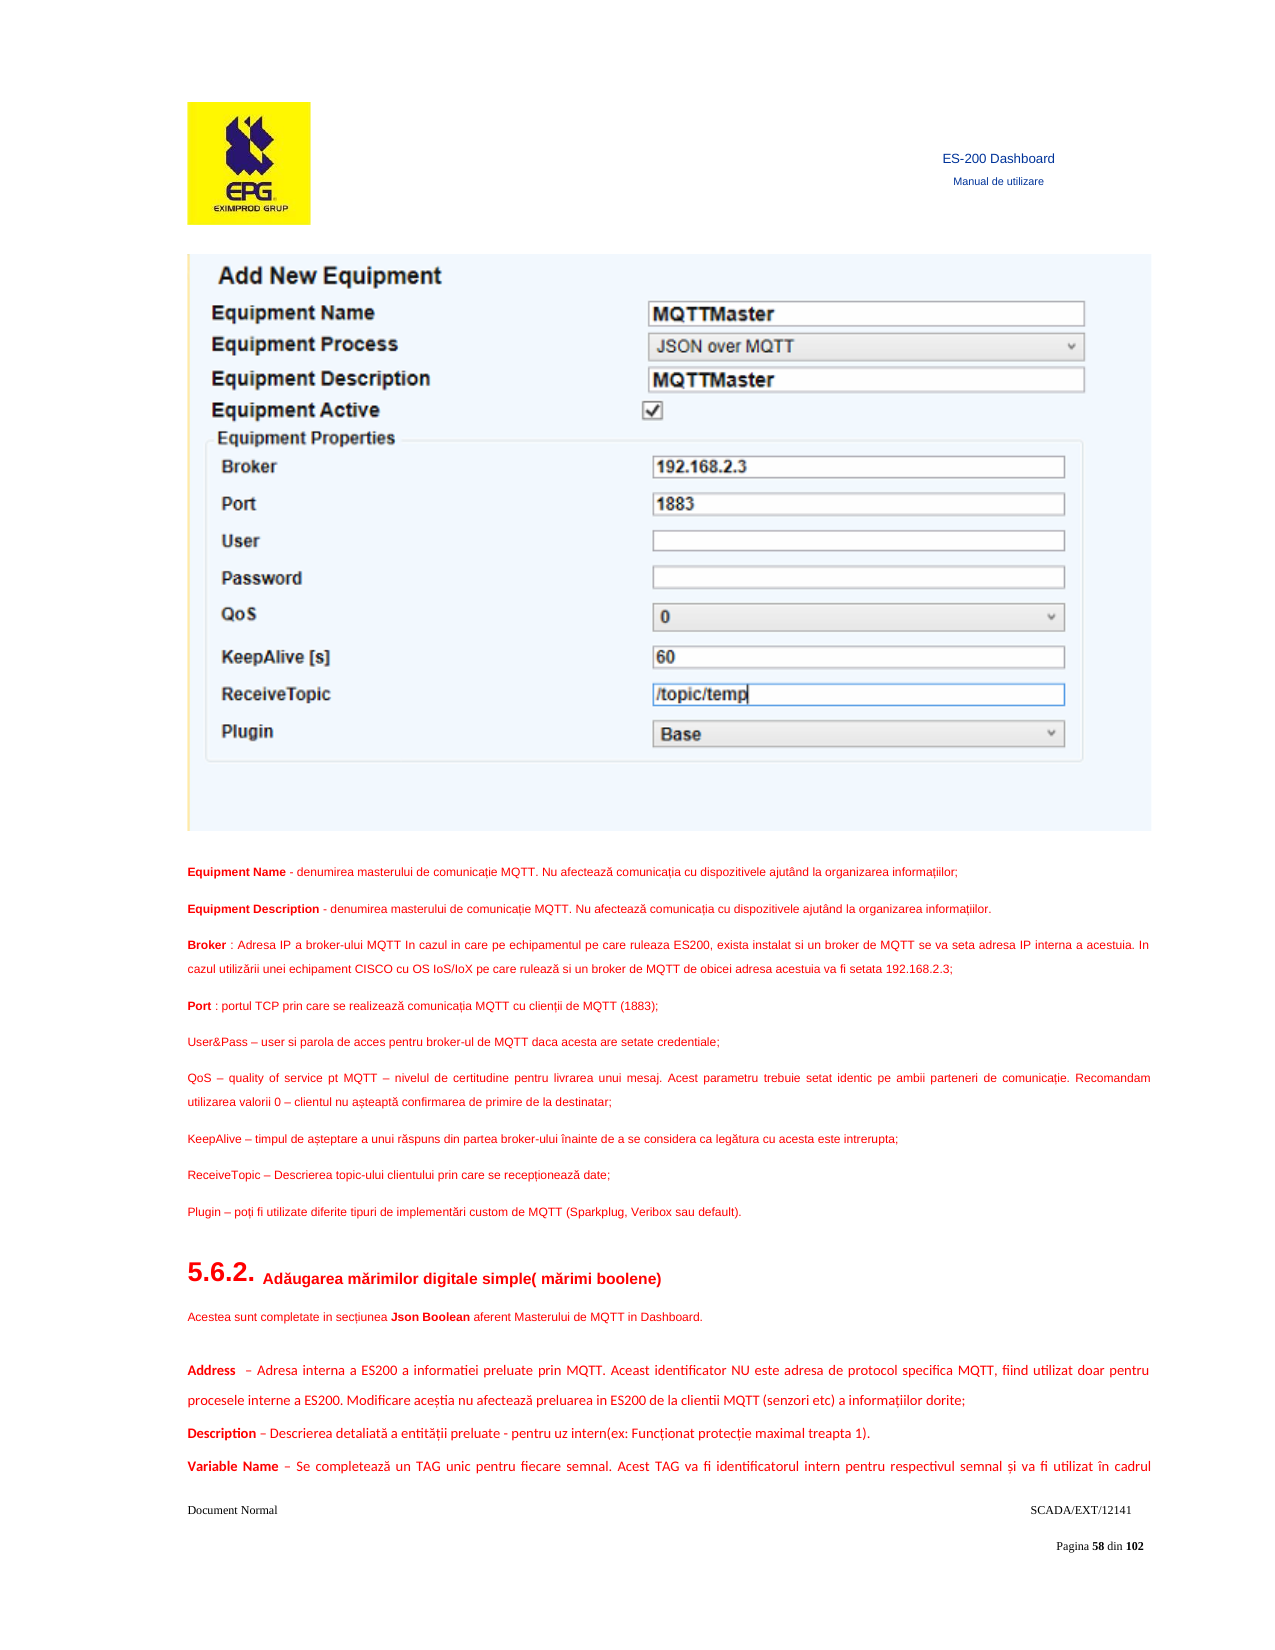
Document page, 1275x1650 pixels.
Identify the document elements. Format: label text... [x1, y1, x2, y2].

text QoS – quality of service pt MQTT – nivelul de certitudine pentru livrarea unui mesaj. Acest parametru trebuie setat identic pe ambii parteneri de comunicație. Recomandam utilizarea valorii 0 – clientul nu așteaptă confirmarea de primire de la destinatar; [187, 1061, 1152, 1109]
text User&Pass – user si parola de acces pentru broker-ul de MQTT daca acesta are setate credentiale; [187, 1025, 1152, 1049]
text Equipment Name - denumirea masterului de comunicație MQTT. Nu afectează comunicația cu dispozitivele ajutând la organizarea informațiilor; [187, 855, 1152, 879]
picture [187, 102, 311, 225]
text Plugin – poți fi utilizate diferite tipuri de implementări custom de MQTT (Sparkplug, Veribox sau default). [187, 1195, 1152, 1219]
picture [187, 254, 1152, 831]
subtitle Adăugarea mărimilor digitale simple( mărimi boolene) [187, 1256, 1152, 1287]
text Description – Descrierea detaliată a entității preluate - pentru uz intern(ex: Funcționat protecție maximal treapta 1). [187, 1412, 1152, 1442]
text KeepAlive – timpul de așteptare a unui răspuns din partea broker-ului înainte de a se considera ca legătura cu acesta este intrerupta; [187, 1122, 1152, 1146]
text Broker : Adresa IP a broker-ului MQTT In cazul in care pe echipamentul pe care ruleaza ES200, exista instalat si un broker de MQTT se va seta adresa IP interna a acestuia. In cazul utilizării unei echipament CISCO cu OS IoS/IoX pe care rulează si un broker de MQTT de obicei adresa acestuia va fi setata 192.168.2.3; [187, 928, 1152, 976]
text Acestea sunt completate in secțiunea Json Boolean aferent Masterului de MQTT in Dashboard. [187, 1300, 1152, 1324]
text Equipment Description - denumirea masterului de comunicație MQTT. Nu afectează comunicația cu dispozitivele ajutând la organizarea informațiilor. [187, 892, 1152, 916]
text ReceiveTopic – Descrierea topic-ului clientului prin care se recepționează date; [187, 1158, 1152, 1182]
text Port : portul TCP prin care se realizează comunicația MQTT cu clienții de MQTT (1883); [187, 988, 1152, 1012]
